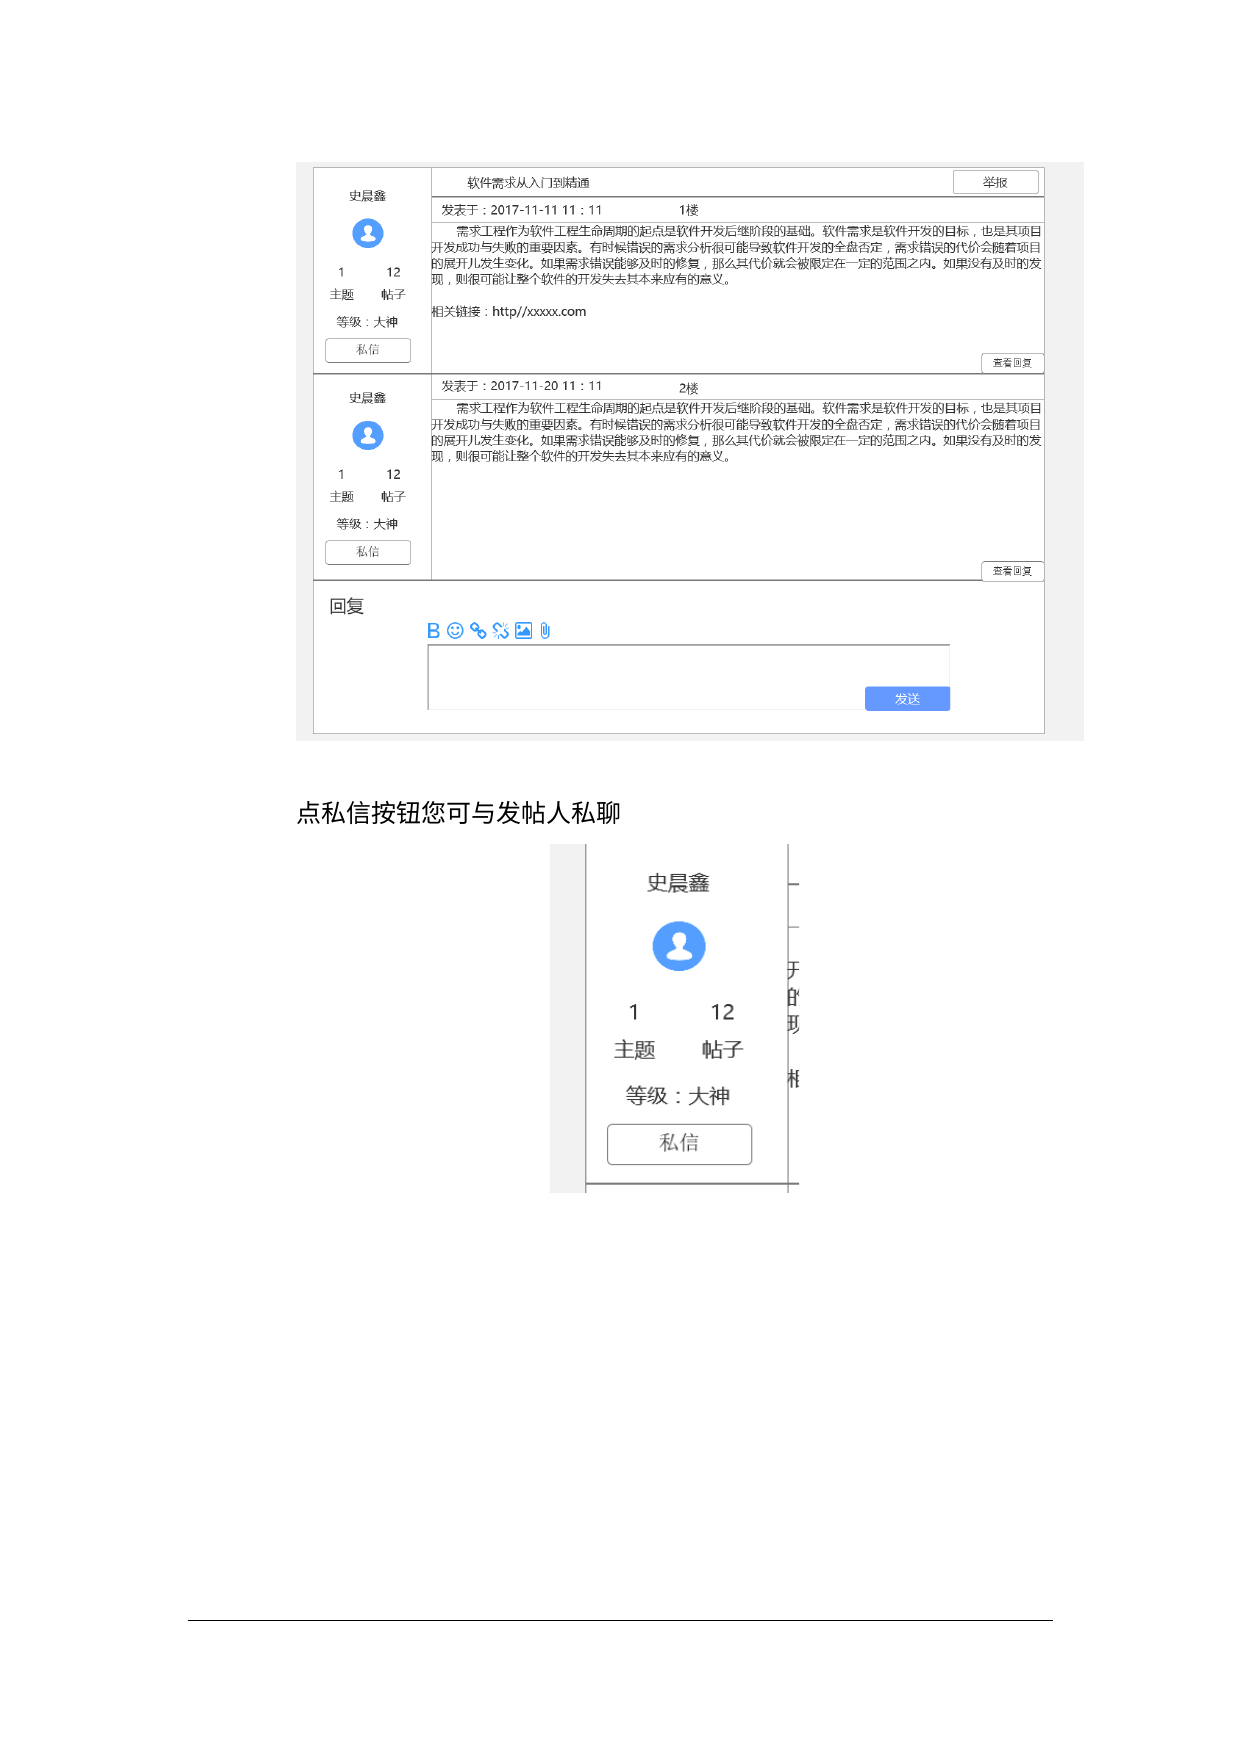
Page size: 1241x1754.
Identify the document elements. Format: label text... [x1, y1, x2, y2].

picture [296, 162, 1084, 741]
picture [549, 844, 800, 1193]
text 点私信按钮您可与发帖人私聊 [187, 779, 1053, 844]
